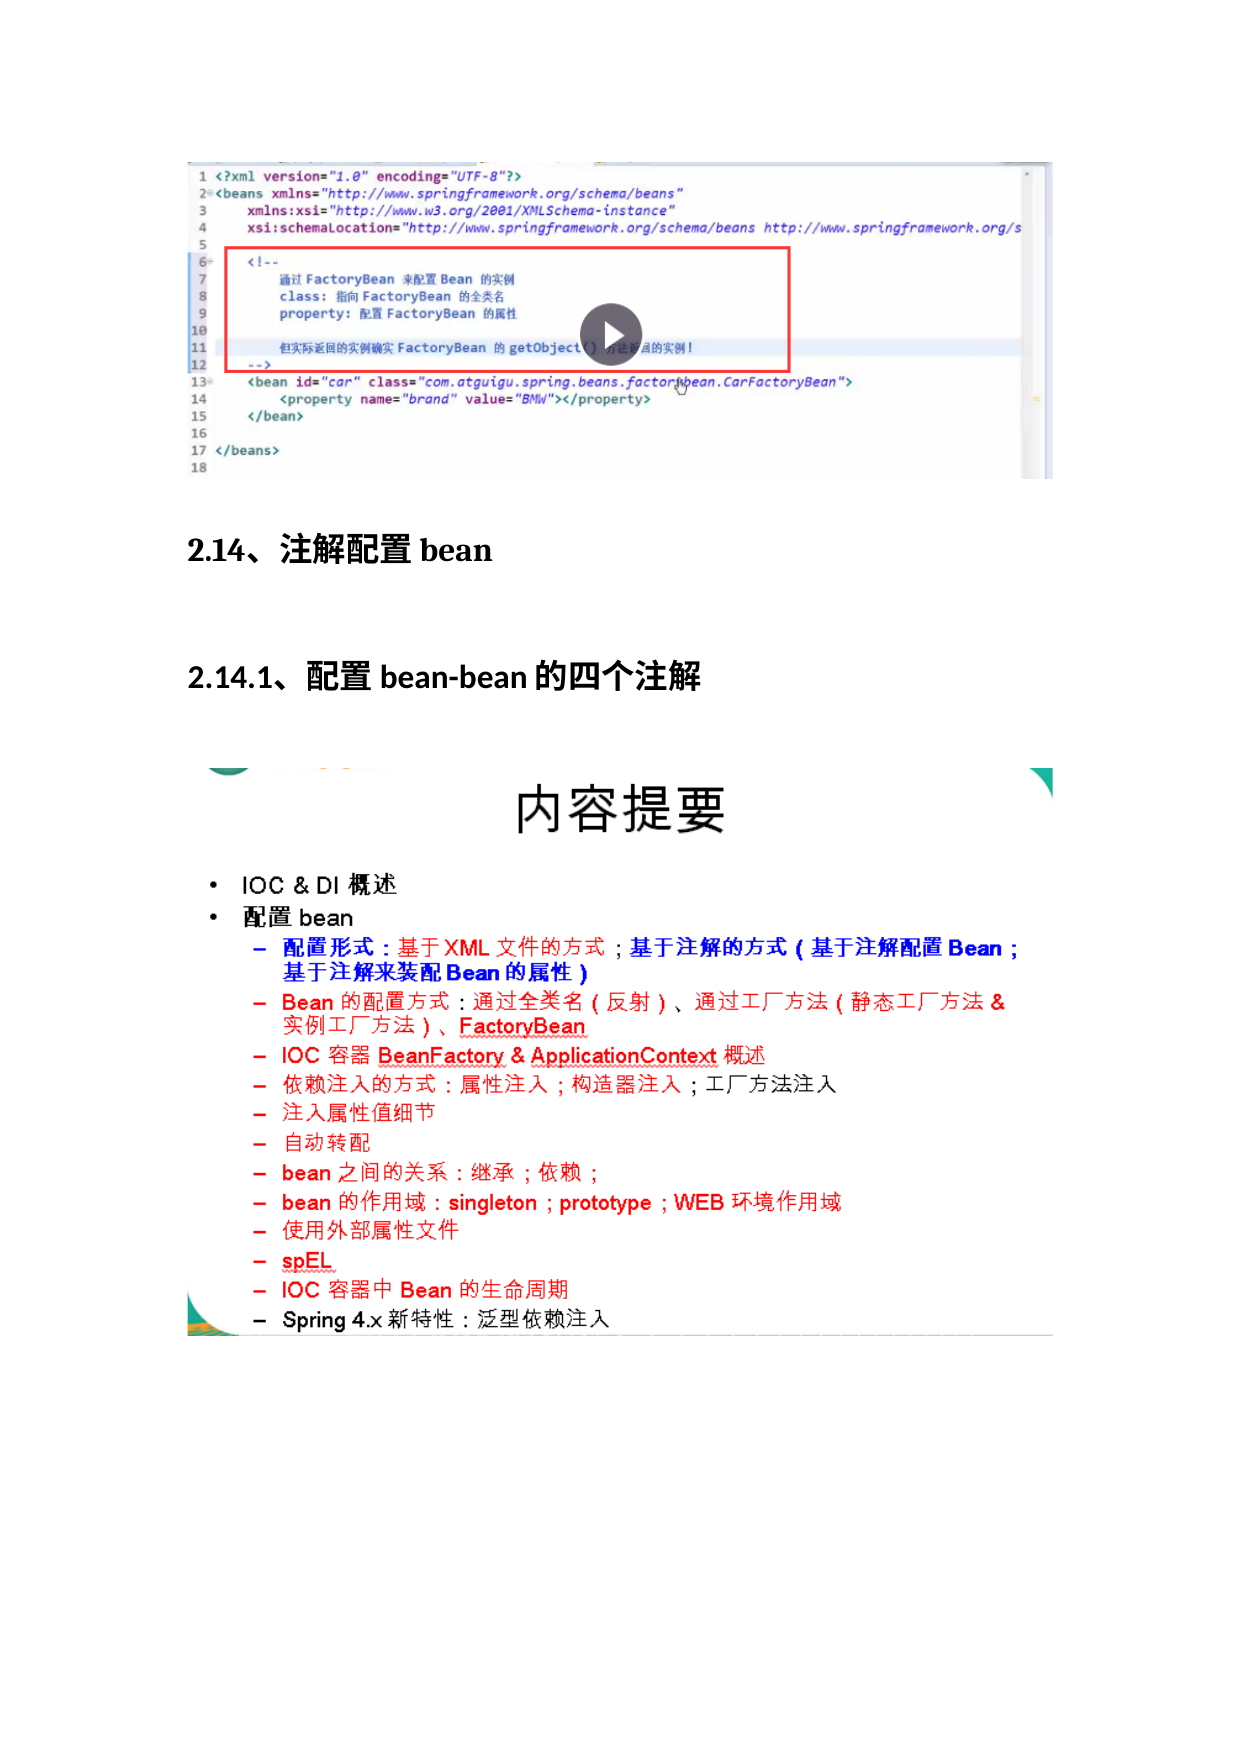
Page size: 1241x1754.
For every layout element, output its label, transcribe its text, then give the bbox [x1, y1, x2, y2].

picture [187, 162, 1053, 479]
picture [187, 768, 1053, 1336]
subtitle 2.14、注解配置bean [187, 514, 1053, 579]
subtitle 2.14.1、配置bean-bean的四个注解 [187, 641, 1053, 706]
